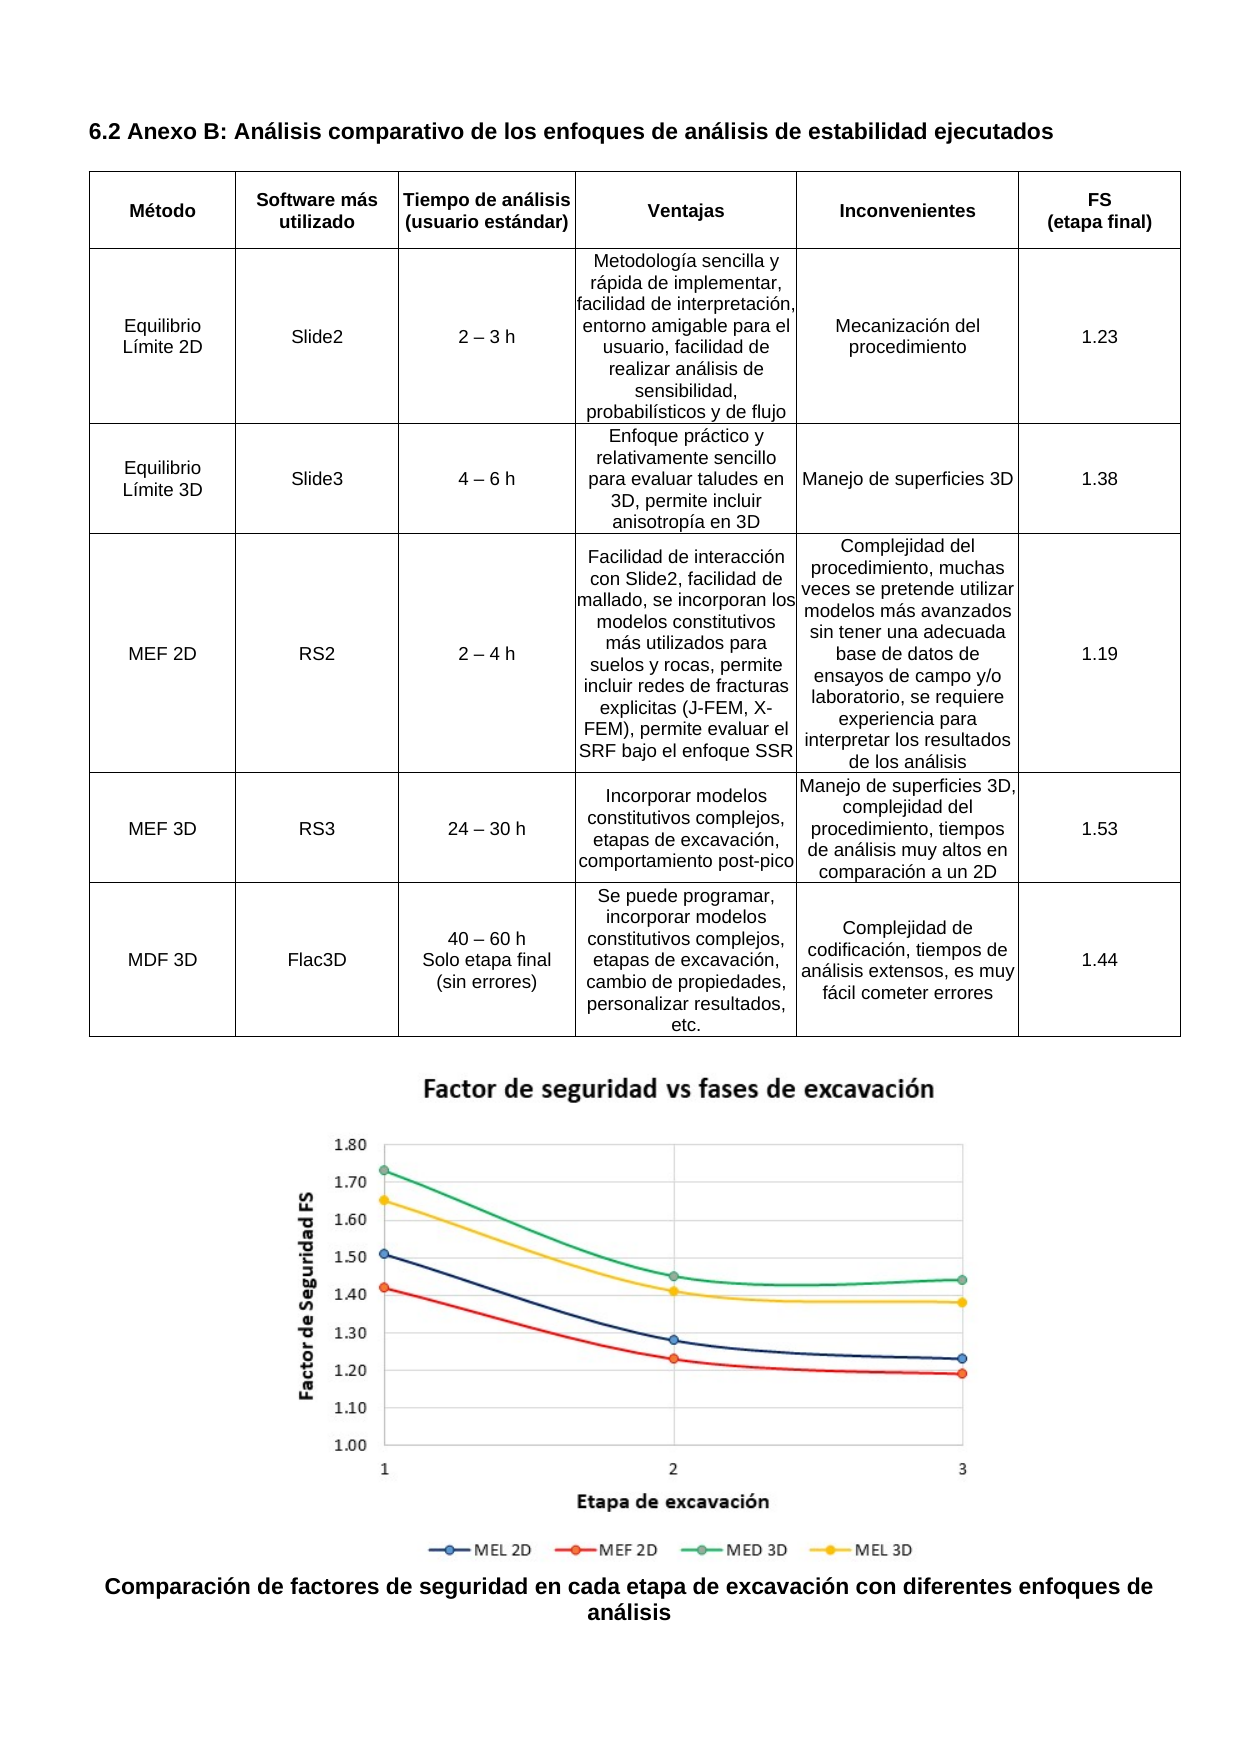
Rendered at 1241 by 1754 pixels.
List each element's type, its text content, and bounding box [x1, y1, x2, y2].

table_cell 1.23 [1019, 249, 1180, 423]
table_cell Complejidad del procedimiento, muchas veces se pretende utilizar modelos más avanzados sin tener una adecuada base de datos de ensayos de campo y/o laboratorio, se requiere experiencia para interpretar los resultados de los análisis [797, 534, 1018, 772]
table_cell 1.19 [1019, 534, 1180, 772]
table_cell Enfoque práctico y relativamente sencillo para evaluar taludes en 3D, permite incluir anisotropía en 3D [576, 424, 796, 533]
table_cell MDF 3D [90, 883, 235, 1036]
table_header Software más utilizado [236, 172, 398, 248]
table_header Método [90, 172, 235, 248]
table_cell Mecanización del procedimiento [797, 249, 1018, 423]
table_cell Facilidad de interacción con Slide2, facilidad de mallado, se incorporan los modelos constitutivos más utilizados para suelos y rocas, permite incluir redes de fracturas explicitas (J-FEM, X-FEM), permite evaluar el SRF bajo el enfoque SSR [576, 534, 796, 772]
table_header Inconvenientes [797, 172, 1018, 248]
table_cell 1.53 [1019, 773, 1180, 882]
table_header FS (etapa final) [1019, 172, 1180, 248]
table_cell RS3 [236, 773, 398, 882]
table_cell Equilibrio Límite 2D [90, 249, 235, 423]
table_cell Incorporar modelos constitutivos complejos, etapas de excavación, comportamiento post-pico [576, 773, 796, 882]
table_cell MEF 2D [90, 534, 235, 772]
text Comparación de factores de seguridad en cada etapa de excavación con diferentes enfoques de análisis [89, 1573, 1169, 1626]
table_cell 1.38 [1019, 424, 1180, 533]
table_cell Manejo de superficies 3D [797, 424, 1018, 533]
table_cell Equilibrio Límite 3D [90, 424, 235, 533]
table_cell Slide3 [236, 424, 398, 533]
table_cell 2 – 4 h [399, 534, 575, 772]
table_cell Complejidad de codificación, tiempos de análisis extensos, es muy fácil cometer errores [797, 883, 1018, 1036]
table_cell RS2 [236, 534, 398, 772]
table_cell 2 – 3 h [399, 249, 575, 423]
table_header Ventajas [576, 172, 796, 248]
table_cell Slide2 [236, 249, 398, 423]
table_cell Manejo de superficies 3D, complejidad del procedimiento, tiempos de análisis muy altos en comparación a un 2D [797, 773, 1018, 882]
table_cell Metodología sencilla y rápida de implementar, facilidad de interpretación, entorno amigable para el usuario, facilidad de realizar análisis de sensibilidad, probabilísticos y de flujo [576, 249, 796, 423]
table_cell Flac3D [236, 883, 398, 1036]
table_cell 24 – 30 h [399, 773, 575, 882]
table_cell Se puede programar, incorporar modelos constitutivos complejos, etapas de excavación, cambio de propiedades, personalizar resultados, etc. [576, 883, 796, 1036]
picture [279, 1062, 979, 1573]
table_cell 4 – 6 h [399, 424, 575, 533]
table_cell MEF 3D [90, 773, 235, 882]
text 6.2 Anexo B: Análisis comparativo de los enfoques de análisis de estabilidad ejecutados [89, 118, 1169, 144]
table_cell 40 – 60 h Solo etapa final (sin errores) [399, 883, 575, 1036]
table_header Tiempo de análisis (usuario estándar) [399, 172, 575, 248]
table_cell 1.44 [1019, 883, 1180, 1036]
